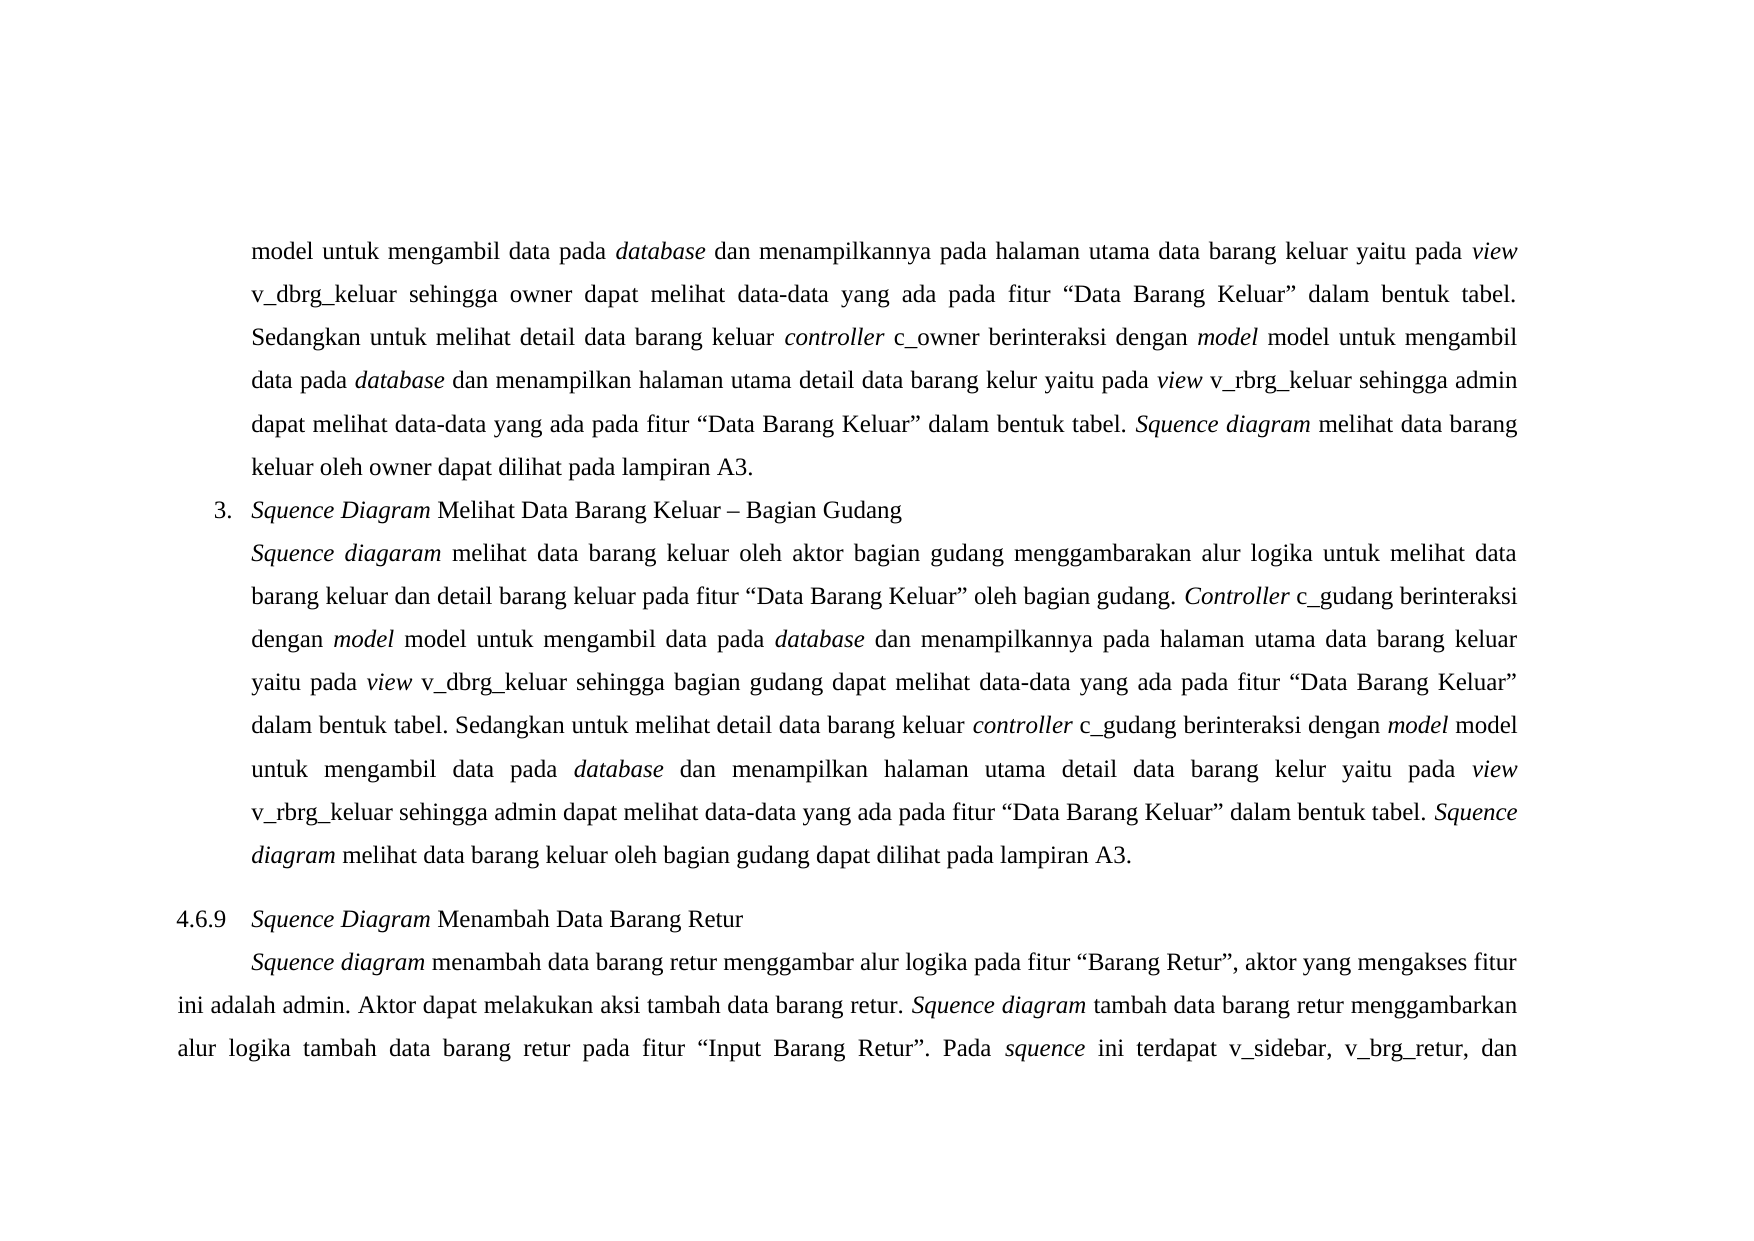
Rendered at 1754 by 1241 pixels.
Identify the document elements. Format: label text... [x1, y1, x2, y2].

subtitle Squence Diagram Menambah Data Barang Retur [176, 904, 1518, 933]
list Squence Diagram Melihat Data Barang Keluar – Bagian Gudang [213, 495, 1518, 524]
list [177, 947, 1518, 1062]
list Squence diagaram melihat data barang keluar oleh aktor bagian gudang menggambarakan alur logika untuk melihat data barang keluar dan detail barang keluar pada fitur “Data Barang Keluar” oleh bagian gudang. Controller c_gudang berinteraksi dengan model model untuk mengambil data pada database dan menampilkannya pada halaman utama data barang keluar yaitu pada view v_dbrg_keluar sehingga bagian gudang dapat melihat data-data yang ada pada fitur “Data Barang Keluar” dalam bentuk tabel. Sedangkan untuk melihat detail data barang keluar controller c_gudang berinteraksi dengan model model untuk mengambil data pada database dan menampilkan halaman utama detail data barang kelur yaitu pada view v_rbrg_keluar sehingga admin dapat melihat data-data yang ada pada fitur “Data Barang Keluar” dalam bentuk tabel. Squence diagram melihat data barang keluar oleh bagian gudang dapat dilihat pada lampiran A3. [251, 538, 1518, 869]
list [251, 236, 1518, 481]
